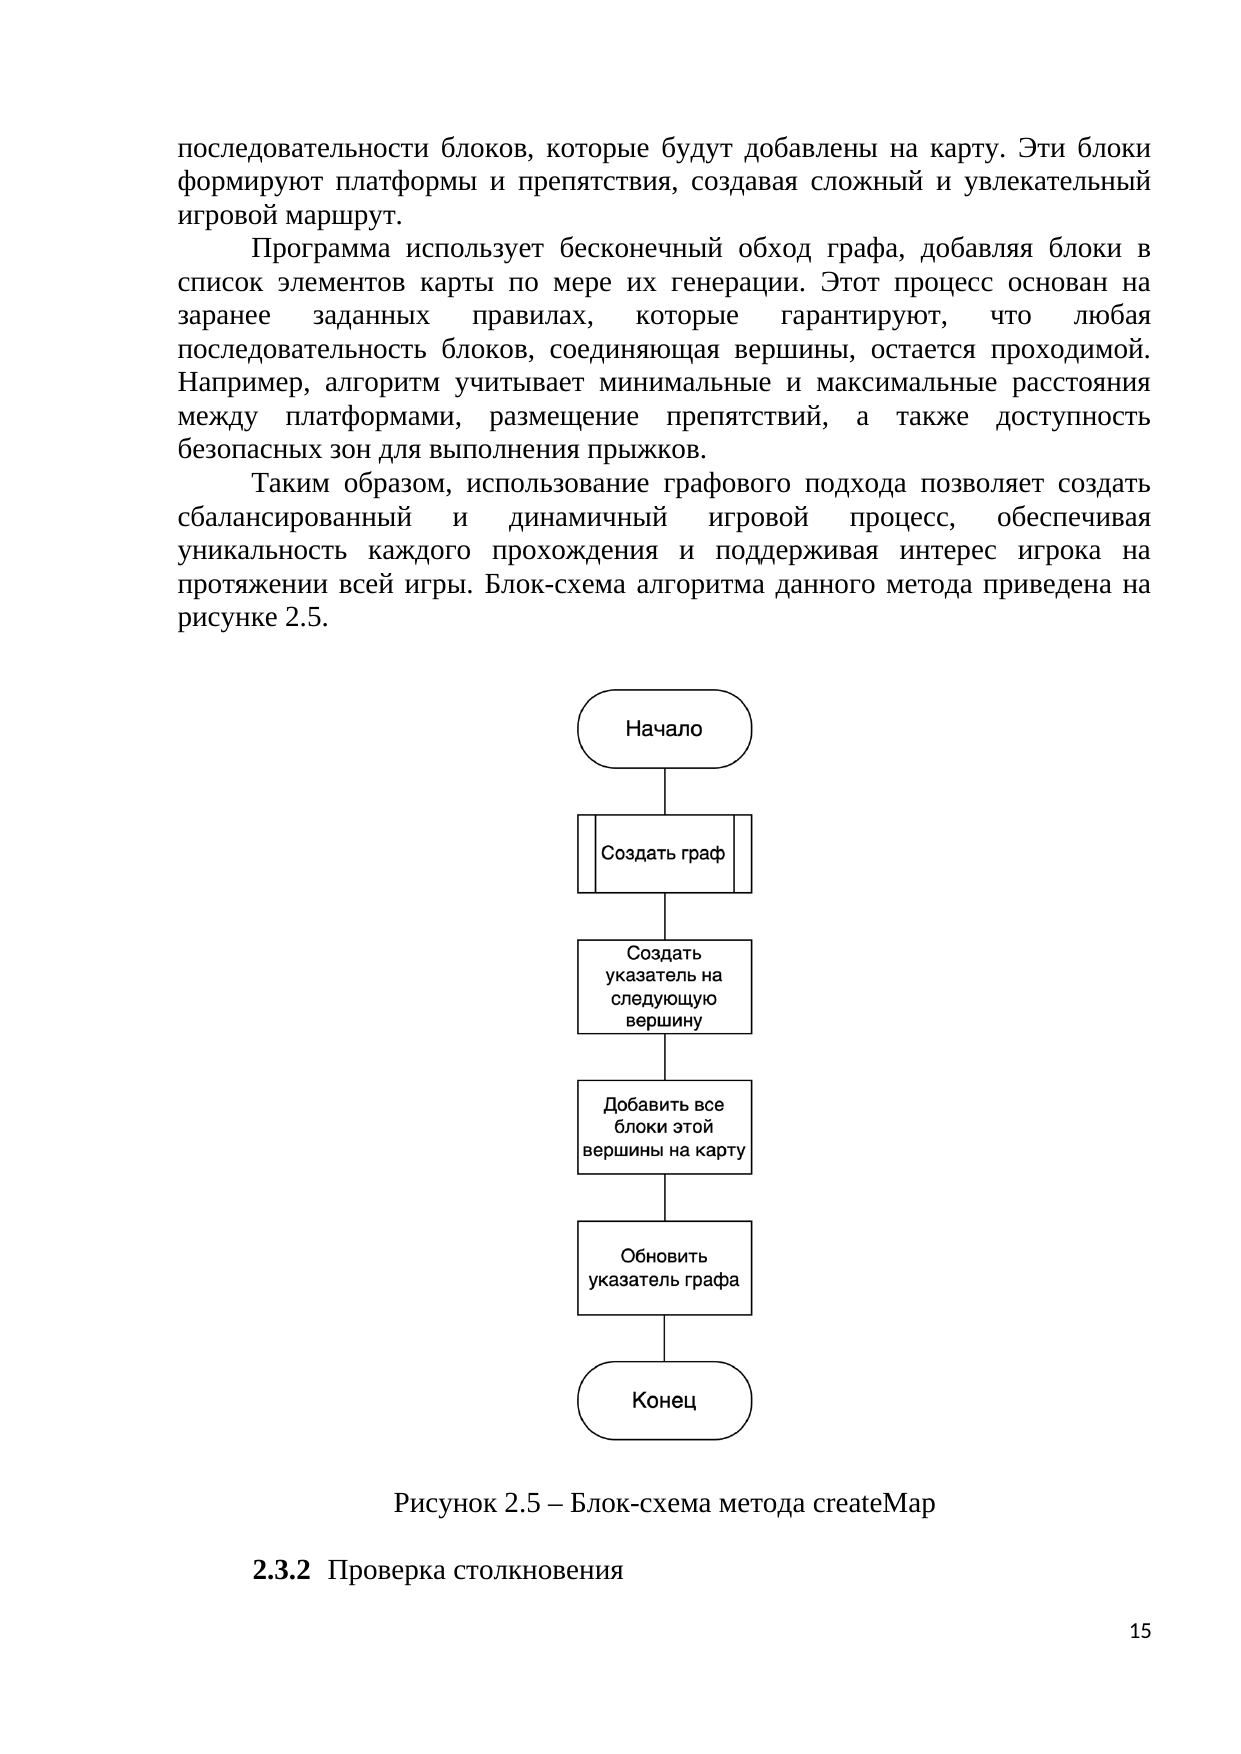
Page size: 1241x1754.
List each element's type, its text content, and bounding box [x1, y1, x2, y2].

subtitle Проверка столкновения [252, 1552, 1152, 1585]
text Таким образом, использование графового подхода позволяет создать сбалансированный и динамичный игровой процесс, обеспечивая уникальность каждого прохождения и поддерживая интерес игрока на протяжении всей игры. Блок-схема алгоритма данного метода приведена на рисунке 2.5. [177, 465, 1152, 633]
picture [561, 673, 768, 1456]
text Программа использует бесконечный обход графа, добавляя блоки в список элементов карты по мере их генерации. Этот процесс основан на заранее заданных правилах, которые гарантируют, что любая последовательность блоков, соединяющая вершины, остается проходимой. Например, алгоритм учитывает минимальные и максимальные расстояния между платформами, размещение препятствий, а также доступность безопасных зон для выполнения прыжков. [177, 230, 1152, 465]
text Рисунок 2.5 – Блок-схема метода createMap [177, 1485, 1152, 1518]
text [177, 130, 1152, 230]
